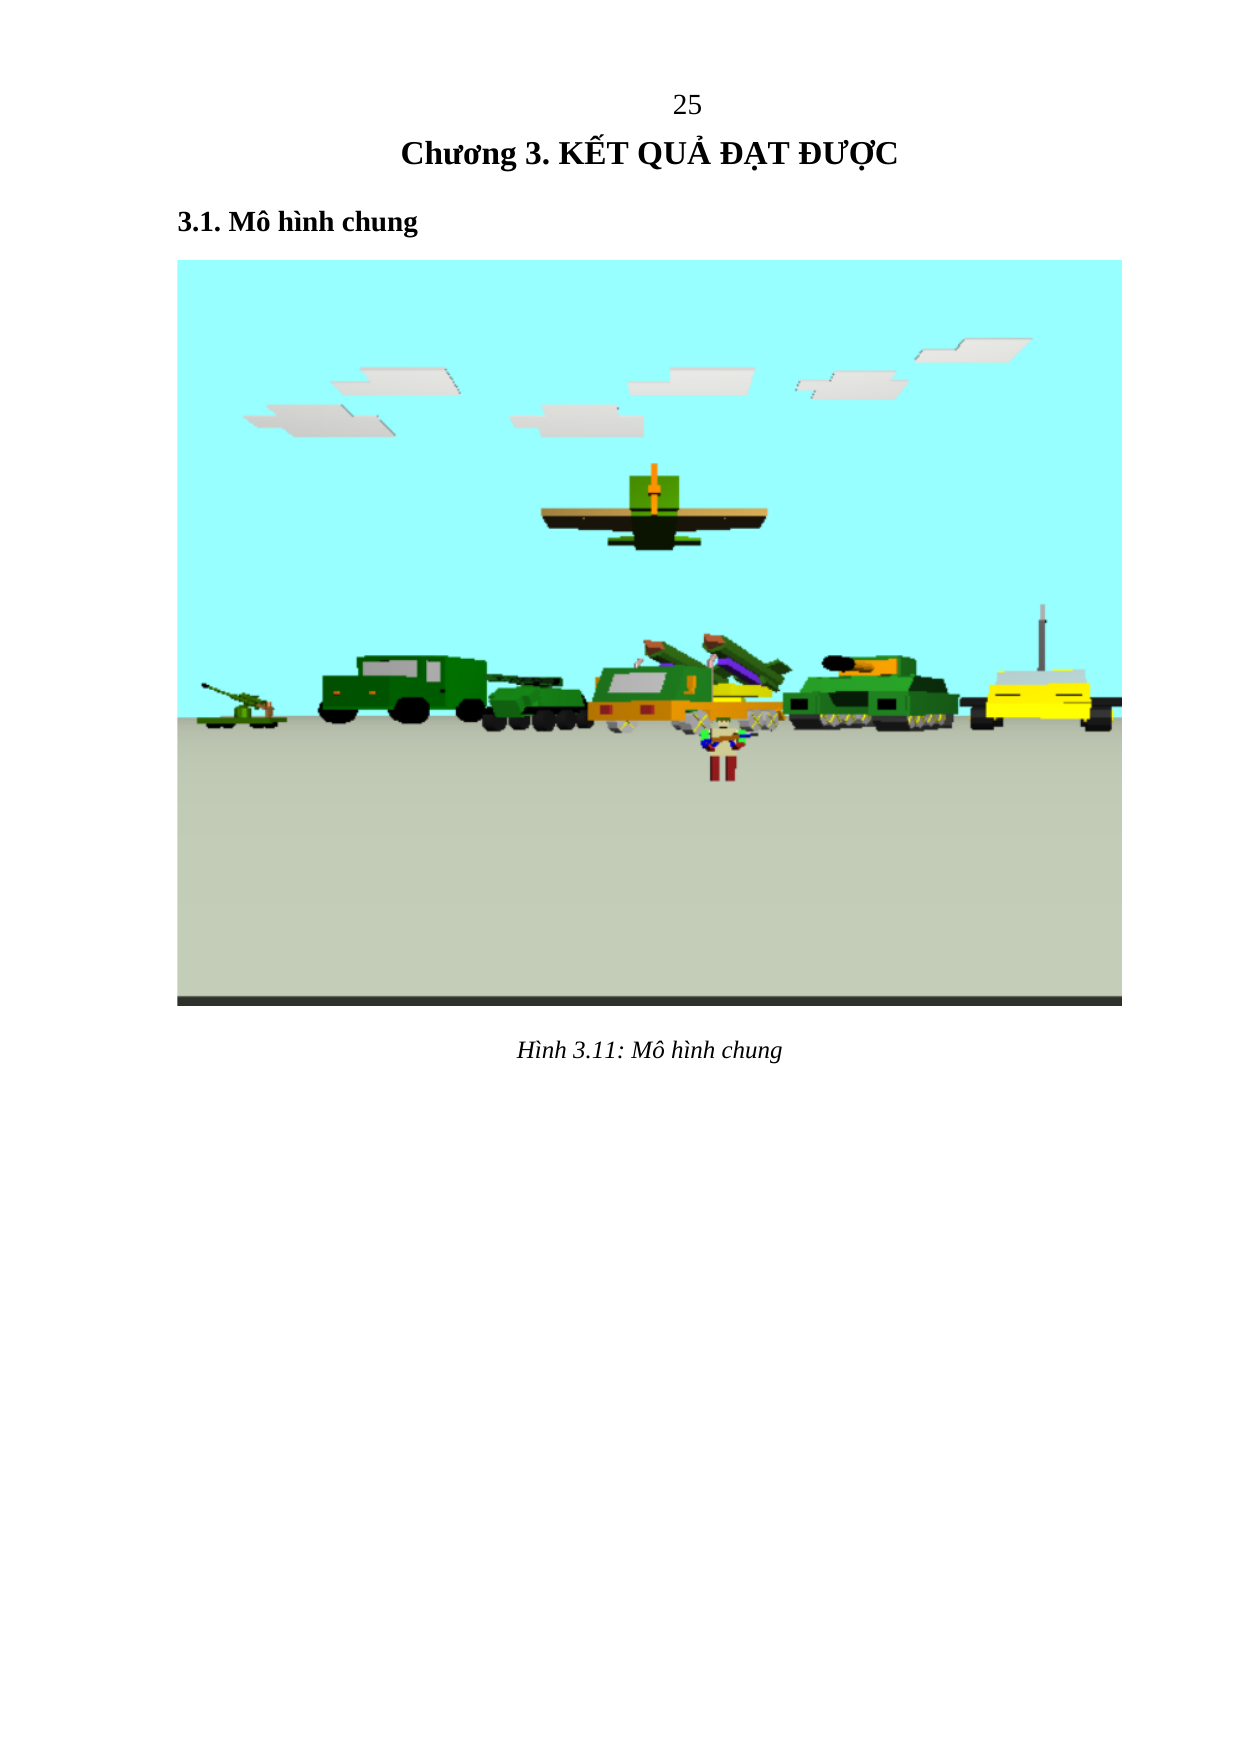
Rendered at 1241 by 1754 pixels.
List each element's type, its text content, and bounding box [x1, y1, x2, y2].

picture [177, 260, 1122, 1006]
subtitle Mô hình chung [177, 204, 1122, 238]
subtitle KẾT QUẢ ĐẠT ĐƯỢC [177, 133, 1122, 172]
